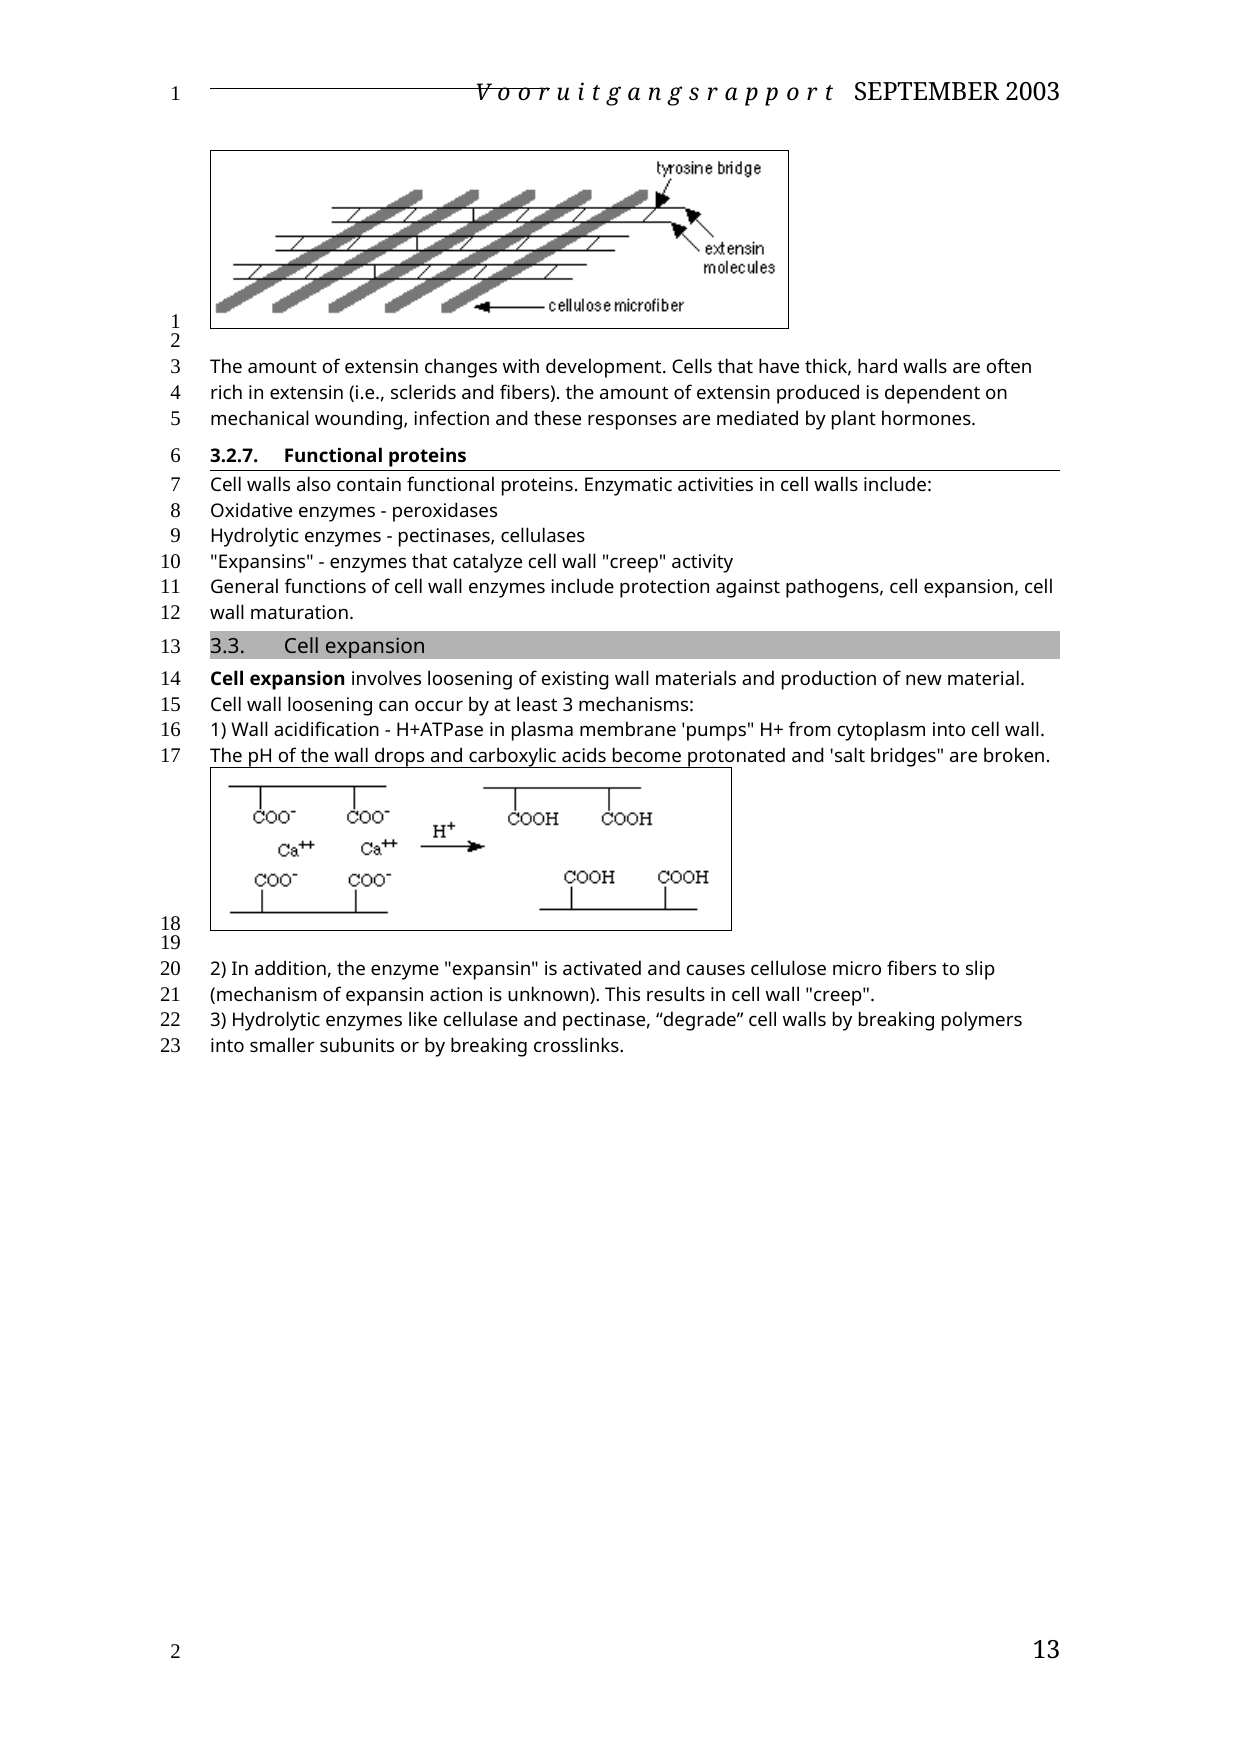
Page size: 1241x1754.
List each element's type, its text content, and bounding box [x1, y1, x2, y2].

text Oxidative enzymes - peroxidases [210, 497, 1060, 522]
text Hydrolytic enzymes - pectinases, cellulases [210, 522, 1060, 548]
text "Expansins" - enzymes that catalyze cell wall "creep" activity [210, 548, 1060, 573]
subtitle Cell expansion [210, 631, 1060, 659]
text 2) In addition, the enzyme "expansin" is activated and causes cellulose micro fibers to slip (mechanism of expansin action is unknown). This results in cell wall "creep". [210, 956, 1060, 1007]
text 1) Wall acidification - H+ATPase in plasma membrane 'pumps" H+ from cytoplasm into cell wall. The pH of the wall drops and carboxylic acids become protonated and 'salt bridges" are broken. [210, 717, 1060, 768]
text Cell walls also contain functional proteins. Enzymatic activities in cell walls include: [210, 471, 1060, 497]
text General functions of cell wall enzymes include protection against pathogens, cell expansion, cell wall maturation. [210, 573, 1060, 624]
text 3) Hydrolytic enzymes like cellulase and pectinase, “degrade” cell walls by breaking polymers into smaller subunits or by breaking crosslinks. [210, 1007, 1060, 1058]
subtitle Functional proteins [210, 443, 1060, 470]
picture [211, 768, 731, 930]
text The amount of extensin changes with development. Cells that have thick, hard walls are often rich in extensin (i.e., sclerids and fibers). the amount of extensin produced is dependent on mechanical wounding, infection and these responses are mediated by plant hormones. [210, 354, 1060, 430]
picture [211, 151, 788, 328]
text Cell expansion involves loosening of existing wall materials and production of new material. Cell wall loosening can occur by at least 3 mechanisms: [210, 666, 1060, 717]
